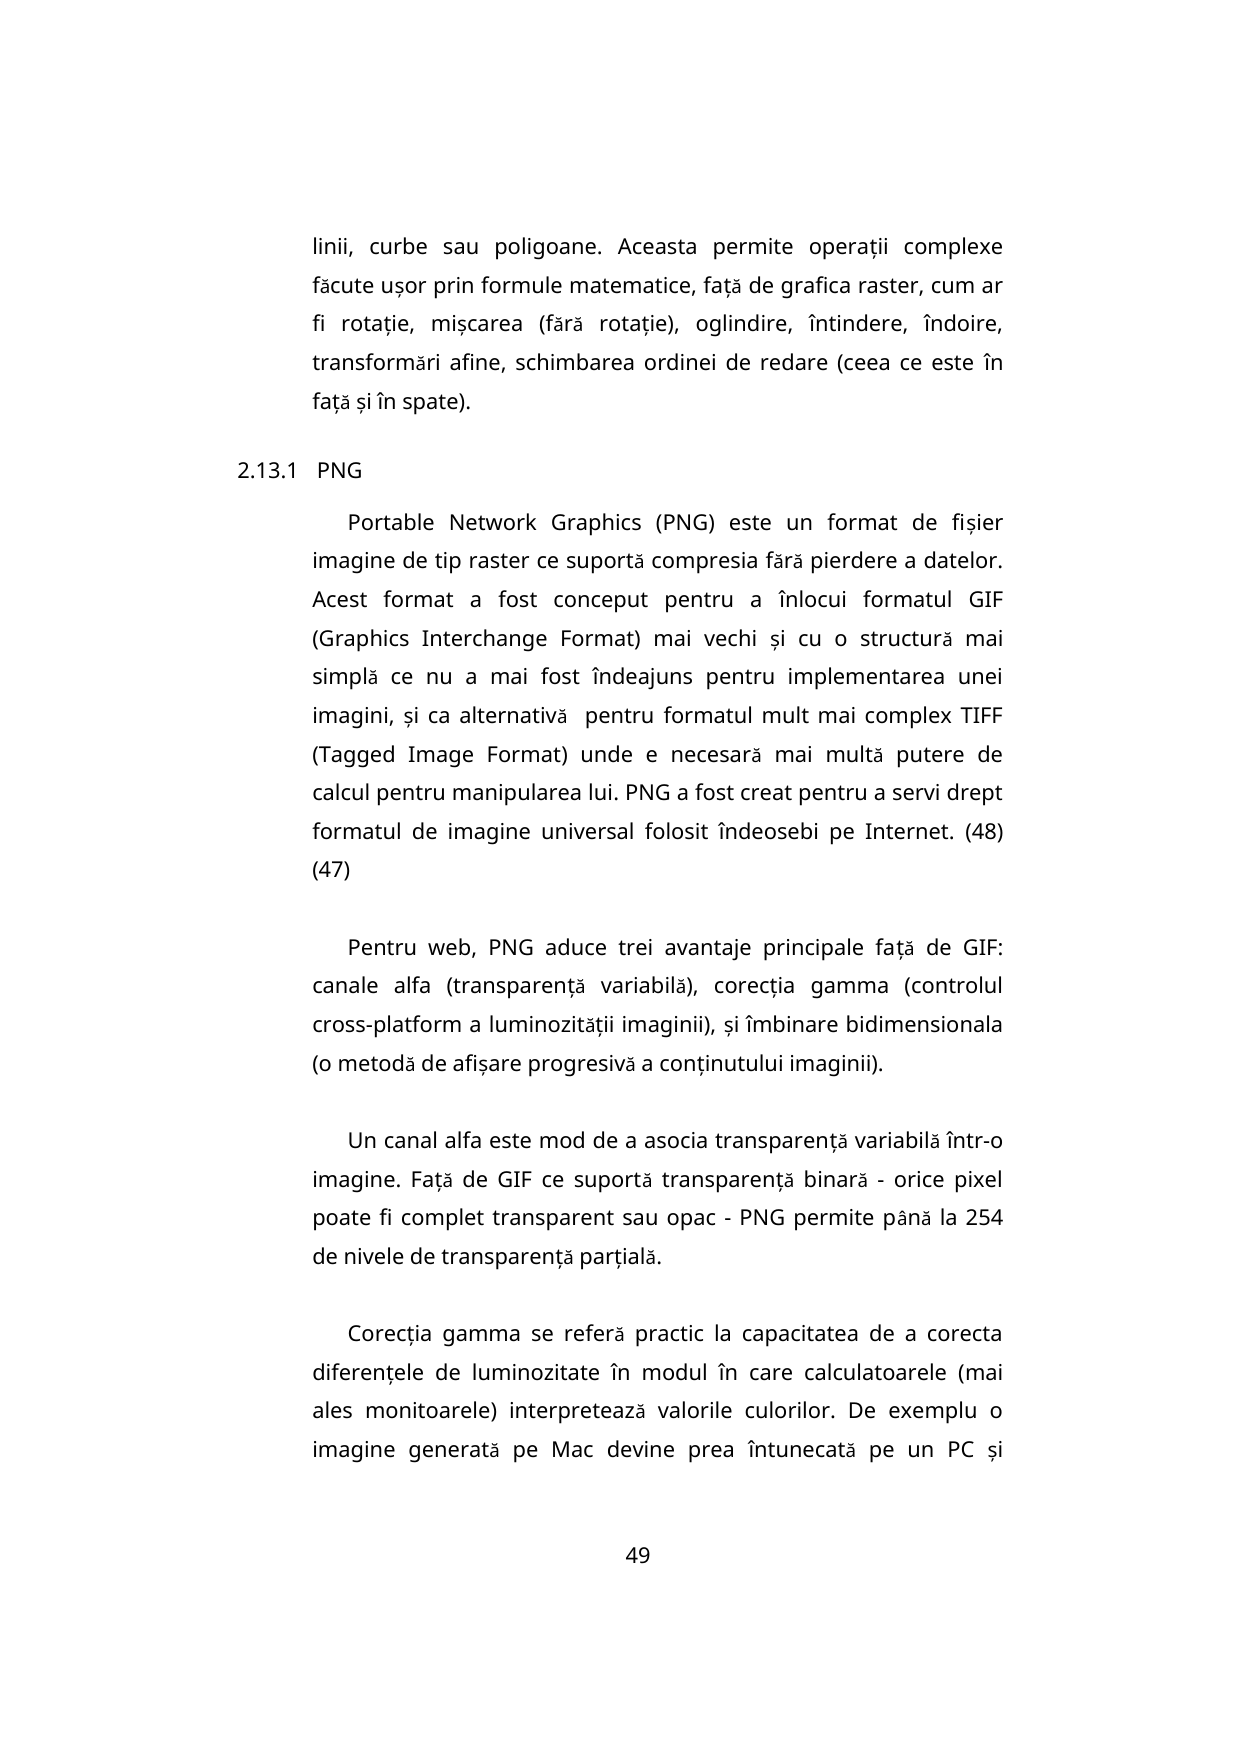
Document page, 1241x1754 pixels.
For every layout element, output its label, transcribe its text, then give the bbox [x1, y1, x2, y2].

text Portable Network Graphics (PNG) este un format de fișier imagine de tip raster ce suportă compresia fără pierdere a datelor. Acest format a fost conceput pentru a înlocui formatul GIF (Graphics Interchange Format) mai vechi și cu o structură mai simplă ce nu a mai fost îndeajuns pentru implementarea unei imagini, și ca alternativă pentru formatul mult mai complex TIFF (Tagged Image Format) unde e necesară mai multă putere de calcul pentru manipularea lui. PNG a fost creat pentru a servi drept formatul de imagine universal folosit îndeosebi pe Internet. [312, 507, 1003, 884]
subtitle PNG [237, 456, 1003, 485]
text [312, 1318, 1003, 1464]
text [312, 231, 1003, 415]
text Un canal alfa este mod de a asocia transparență variabilă într-o imagine. Față de GIF ce suportă transparență binară - orice pixel poate fi complet transparent sau opac - PNG permite până la 254 de nivele de transparență parțială. [312, 1125, 1003, 1271]
text Pentru web, PNG aduce trei avantaje principale față de GIF: canale alfa (transparență variabilă), corecția gamma (controlul cross-platform a luminozității imaginii), și îmbinare bidimensionala (o metodă de afișare progresivă a conținutului imaginii). [312, 932, 1003, 1077]
